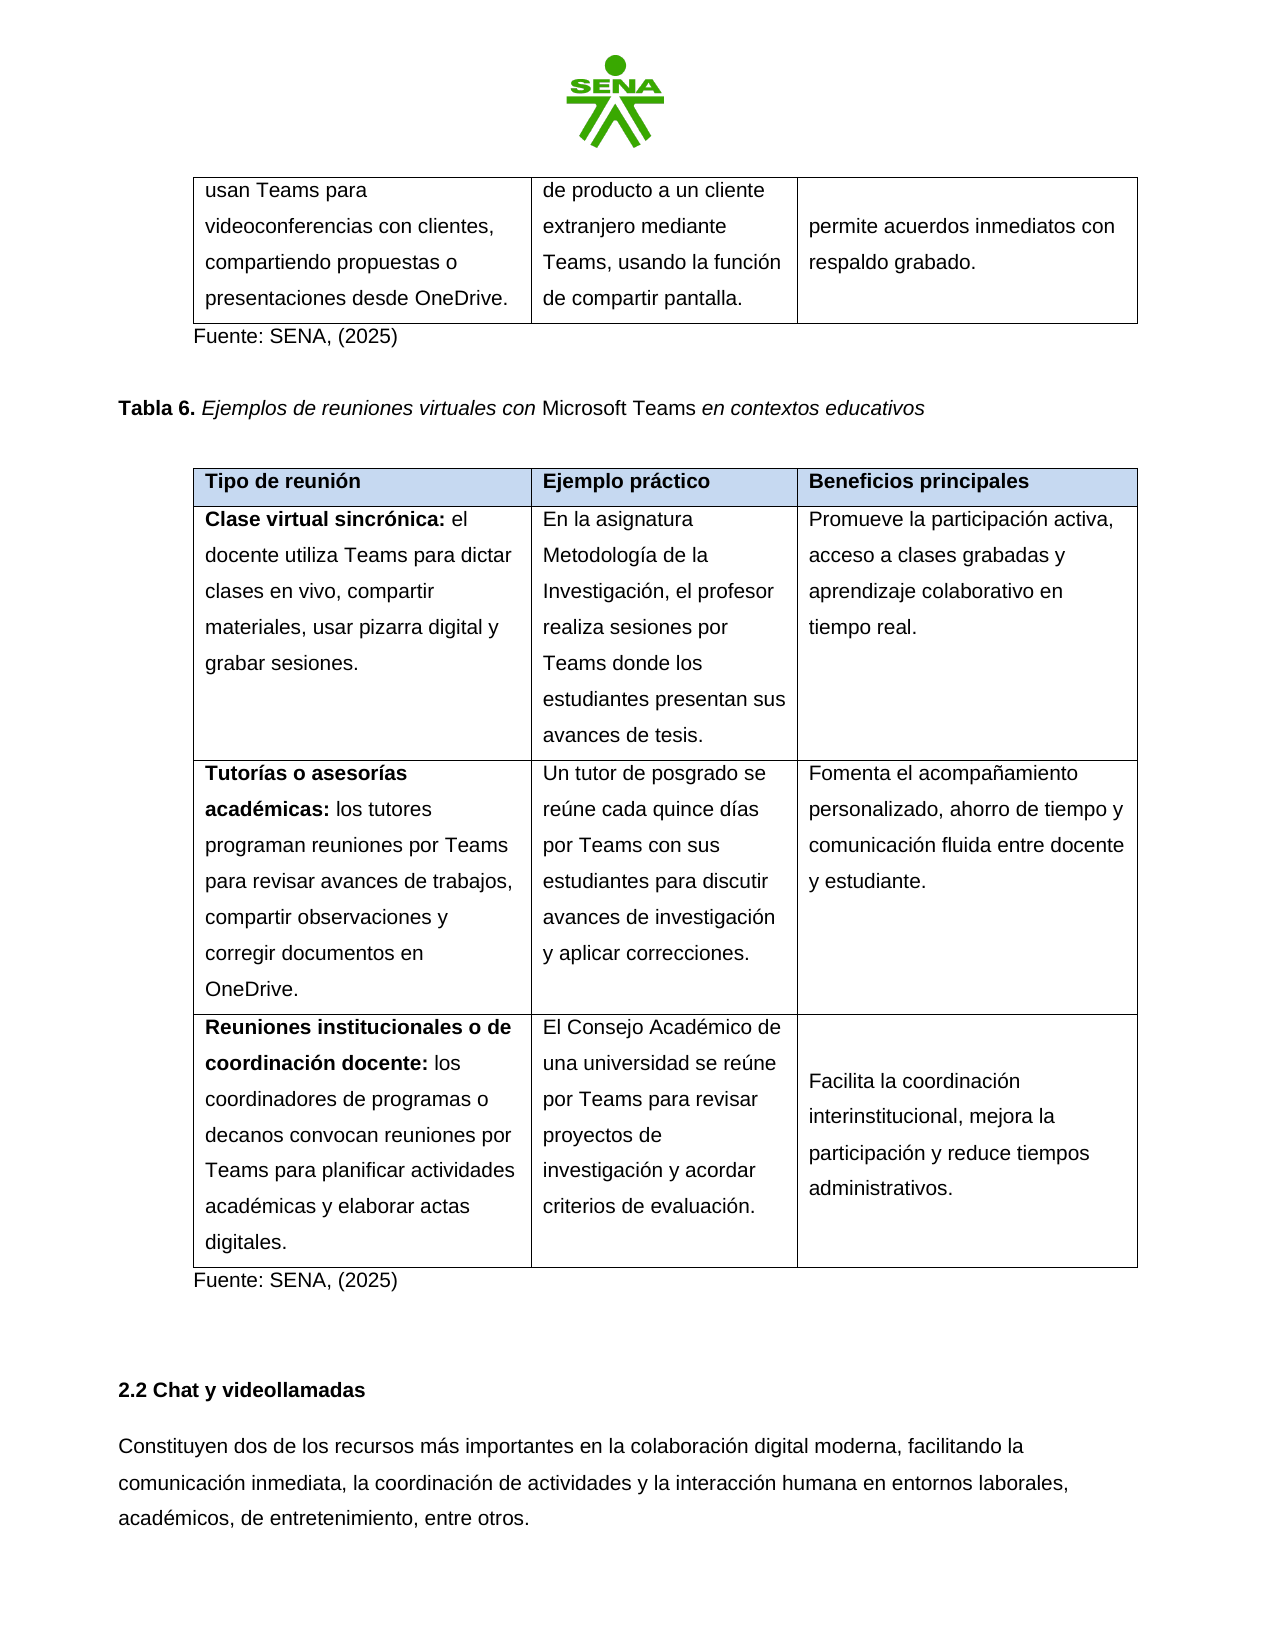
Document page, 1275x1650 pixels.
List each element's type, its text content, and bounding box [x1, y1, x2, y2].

picture [566, 55, 664, 148]
table_cell El Consejo Académico de una universidad se reúne por Teams para revisar proyectos de investigación y acordar criterios de evaluación. [532, 1015, 797, 1267]
table_cell Fomenta el acompañamiento personalizado, ahorro de tiempo y comunicación fluida entre docente y estudiante. [798, 761, 1137, 1013]
table_cell Tutorías o asesorías académicas: los tutores programan reuniones por Teams para revisar avances de trabajos, compartir observaciones y corregir documentos en OneDrive. [194, 761, 531, 1013]
text Constituyen dos de los recursos más importantes en la colaboración digital moderna, facilitando la comunicación inmediata, la coordinación de actividades y la interacción humana en entornos laborales, académicos, de entretenimiento, entre otros. [118, 1434, 1157, 1530]
text Fuente: SENA, (2025) [118, 1268, 1157, 1292]
table_cell Promueve la participación activa, acceso a clases grabadas y aprendizaje colaborativo en tiempo real. [798, 507, 1137, 760]
table_header Beneficios principales [798, 469, 1137, 506]
subtitle 2.2 Chat y videollamadas [118, 1378, 1157, 1402]
table_cell Un tutor de posgrado se reúne cada quince días por Teams con sus estudiantes para discutir avances de investigación y aplicar correcciones. [532, 761, 797, 1013]
text Fuente: SENA, (2025) [118, 324, 1157, 348]
table_cell Mejora la atención al cliente, elimina barreras geográficas y permite acuerdos inmediatos con respaldo grabado. [798, 178, 1137, 323]
table_header Ejemplo práctico [532, 469, 797, 506]
table_cell Un asesor comercial realiza una demostración de producto a un cliente extranjero mediante Teams, usando la función de compartir pantalla. [532, 178, 797, 323]
table_cell En la asignatura Metodología de la Investigación, el profesor realiza sesiones por Teams donde los estudiantes presentan sus avances de tesis. [532, 507, 797, 760]
table_cell Clase virtual sincrónica: el docente utiliza Teams para dictar clases en vivo, compartir materiales, usar pizarra digital y grabar sesiones. [194, 507, 531, 760]
text Tabla 6. Ejemplos de reuniones virtuales con Microsoft Teams en contextos educativos [118, 396, 1157, 420]
table_cell Facilita la coordinación interinstitucional, mejora la participación y reduce tiempos administrativos. [798, 1015, 1137, 1267]
table_cell Reuniones institucionales o de coordinación docente: los coordinadores de programas o decanos convocan reuniones por Teams para planificar actividades académicas y elaborar actas digitales. [194, 1015, 531, 1267]
table_header Tipo de reunión [194, 469, 531, 506]
